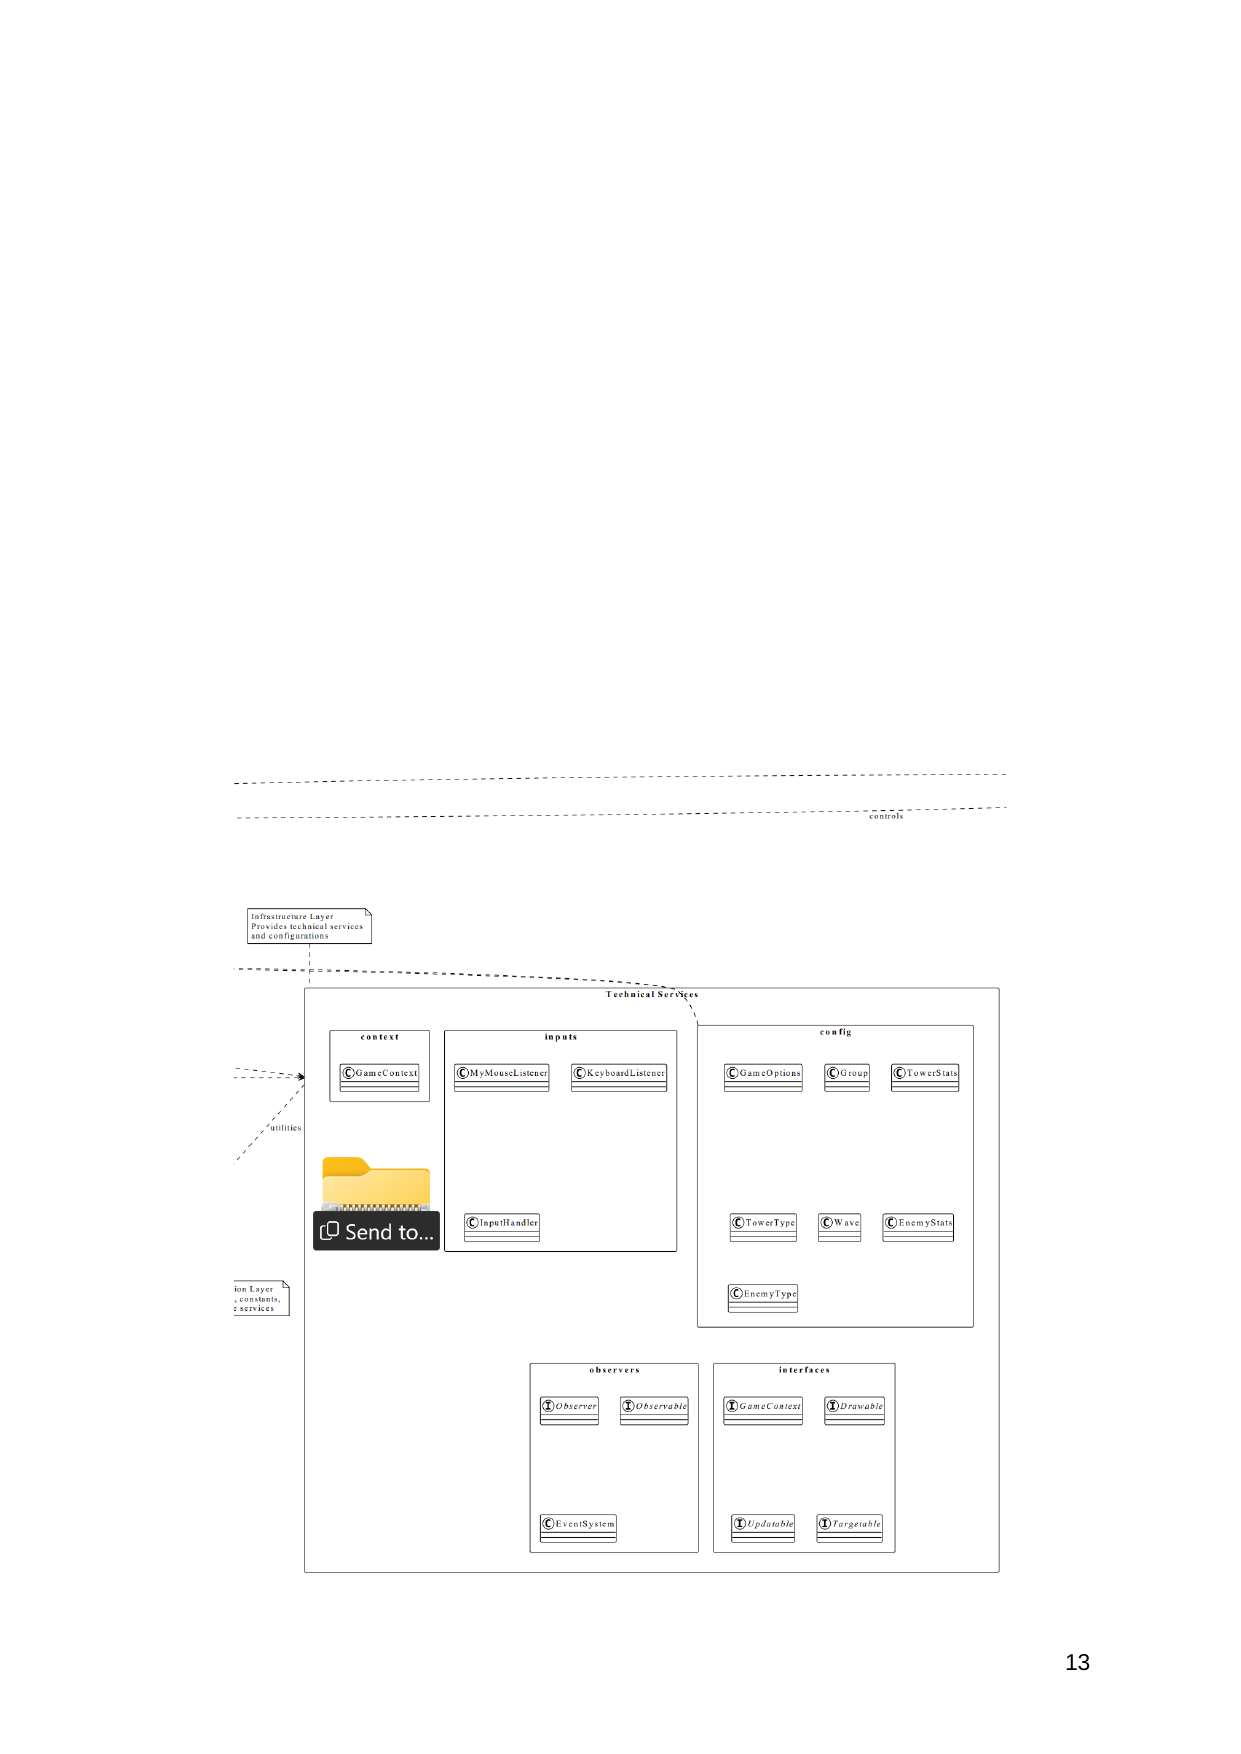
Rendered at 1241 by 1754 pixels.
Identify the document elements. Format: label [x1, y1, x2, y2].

picture [233, 765, 1007, 1592]
